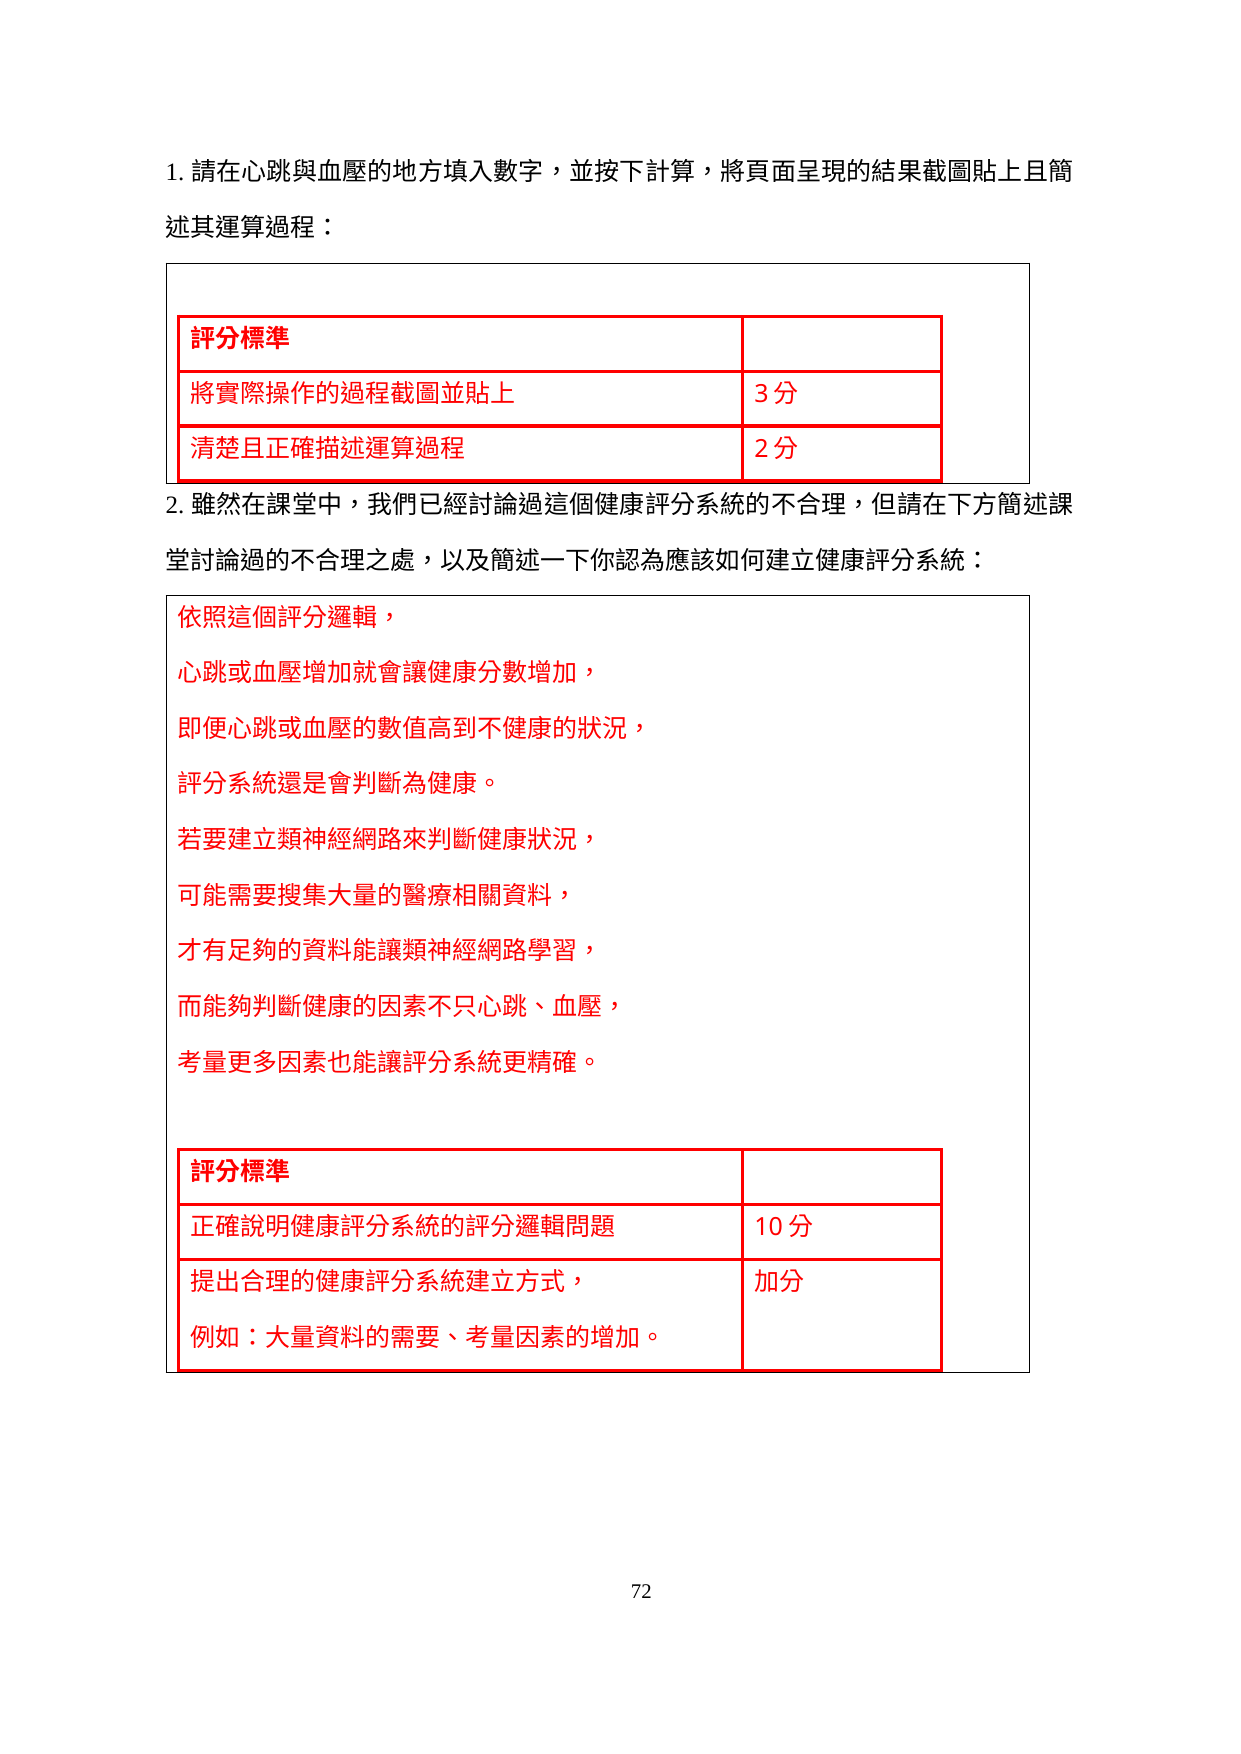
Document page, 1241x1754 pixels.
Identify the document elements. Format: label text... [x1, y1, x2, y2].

text 1. 請在心跳與血壓的地方填入數字，並按下計算，將頁面呈現的結果截圖貼上且簡述其運算過程： [165, 151, 1075, 244]
table_header [167, 264, 1029, 482]
table_header 依照這個評分邏輯， 心跳或血壓增加就會讓健康分數增加， 即便心跳或血壓的數值高到不健康的狀況， 評分系統還是會判斷為健康。 若要建立類神經網路來判斷健康狀況， 可能需要搜集大量的醫療相關資料， 才有足夠的資料能讓類神經網路學習， 而能夠判斷健康的因素不只心跳、血壓， 考量更多因素也能讓評分系統更精確。 [167, 596, 1029, 1372]
text 2. 雖然在課堂中，我們已經討論過這個健康評分系統的不合理，但請在下方簡述課堂討論過的不合理之處，以及簡述一下你認為應該如何建立健康評分系統： [165, 483, 1075, 577]
